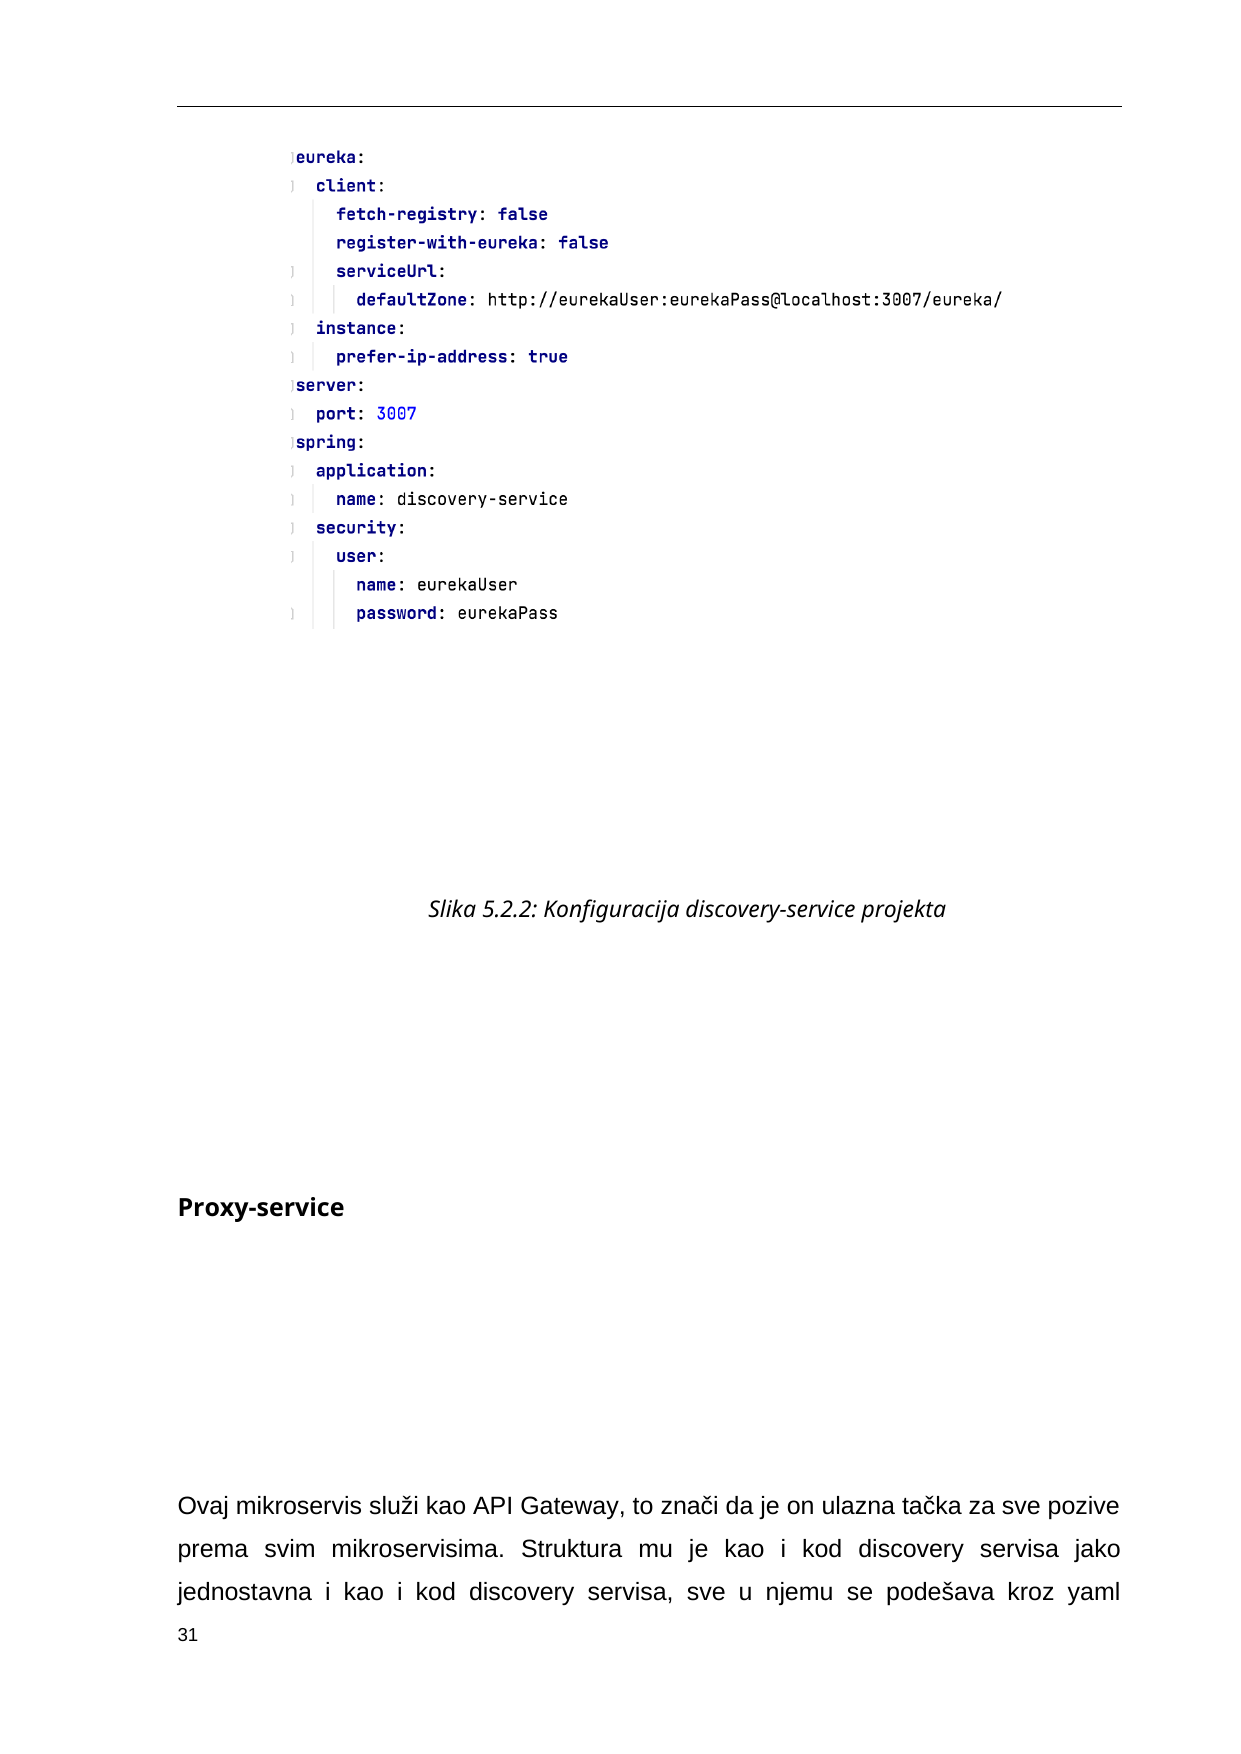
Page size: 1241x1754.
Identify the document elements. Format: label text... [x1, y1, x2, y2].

list Proxy-service [177, 1189, 1122, 1224]
list Slika 5.2.2: Konfiguracija discovery-service projekta [177, 893, 1122, 924]
picture [291, 146, 1009, 629]
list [177, 1491, 1122, 1606]
